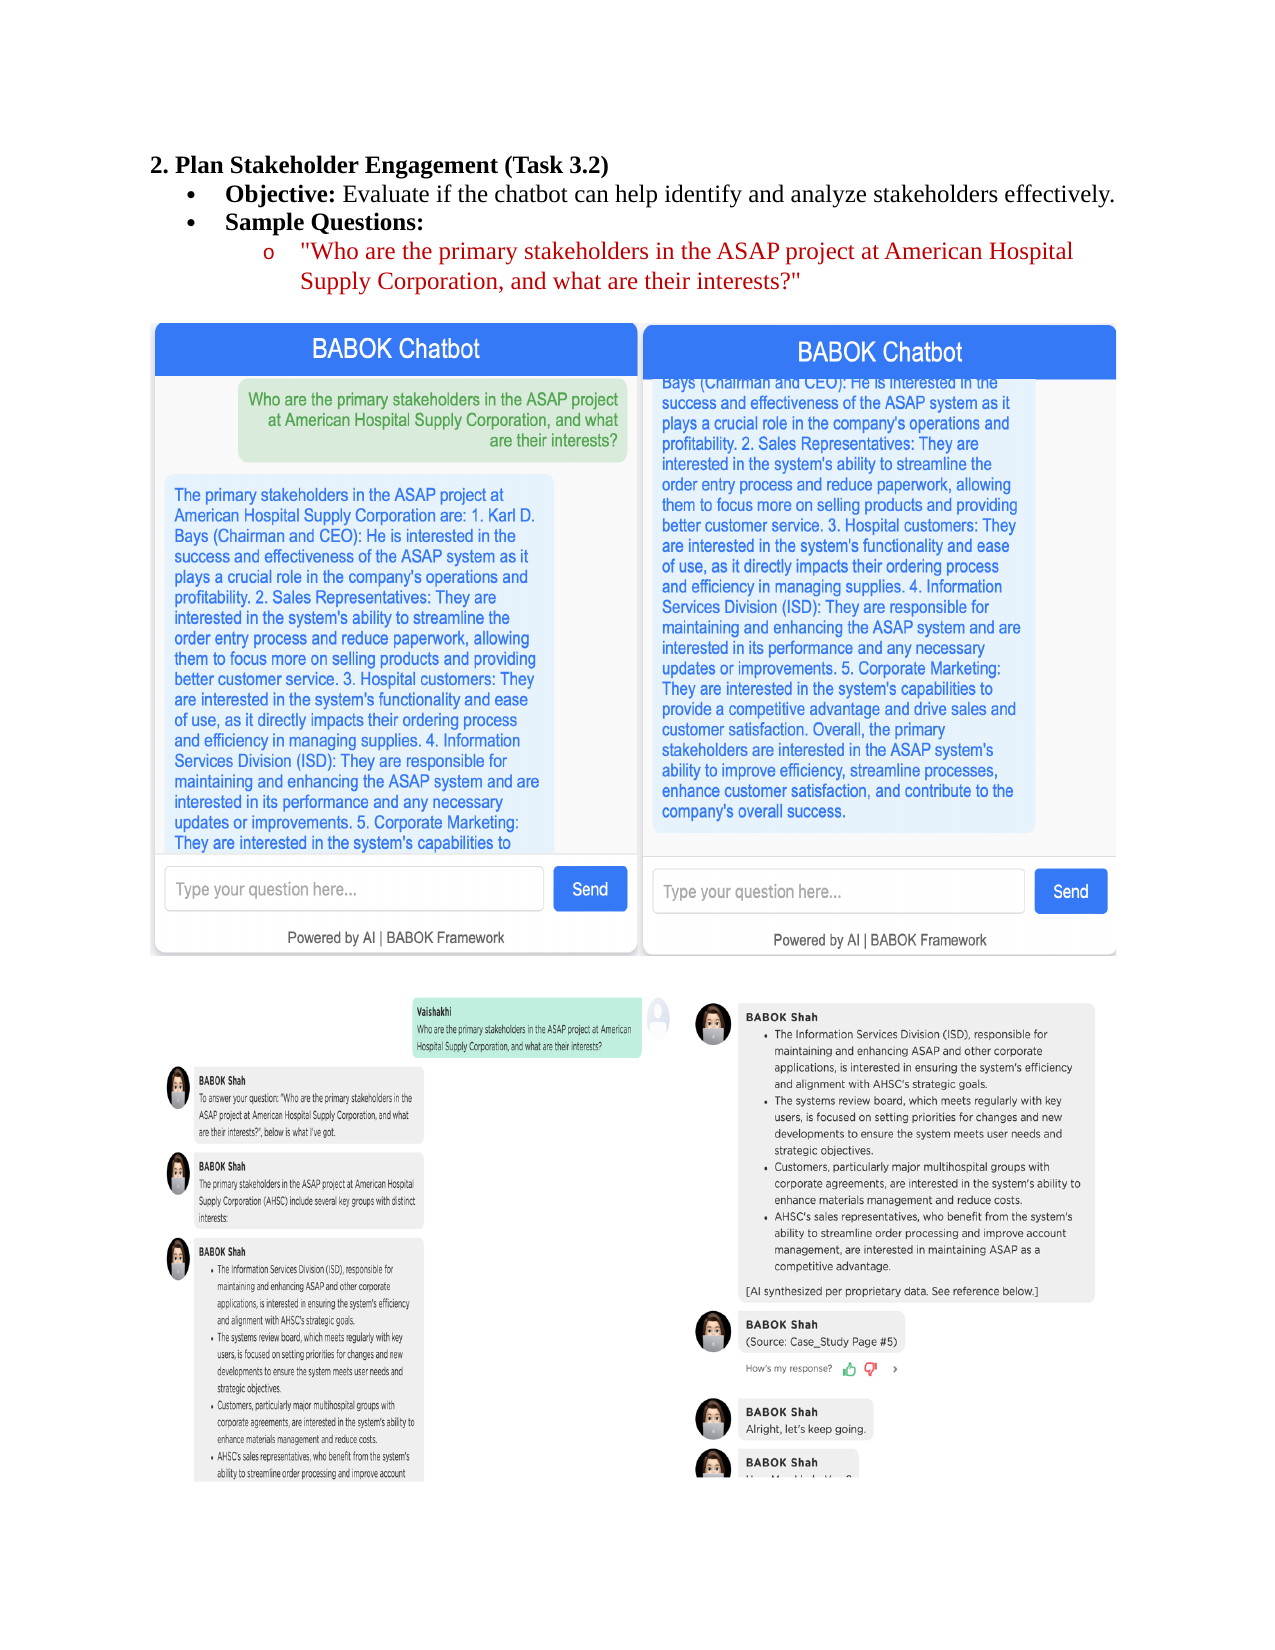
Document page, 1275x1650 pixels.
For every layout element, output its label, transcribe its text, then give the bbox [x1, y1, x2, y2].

text 2. Plan Stakeholder Engagement (Task 3.2) [150, 150, 1125, 179]
list "Who are the primary stakeholders in the ASAP project at American Hospital Supply Corporation, and what are their interests?" [262, 236, 1125, 294]
picture [150, 984, 1118, 1483]
list Sample Questions: [187, 207, 1125, 236]
list Objective: Evaluate if the chatbot can help identify and analyze stakeholders effectively. [187, 179, 1125, 207]
picture [150, 323, 1117, 956]
